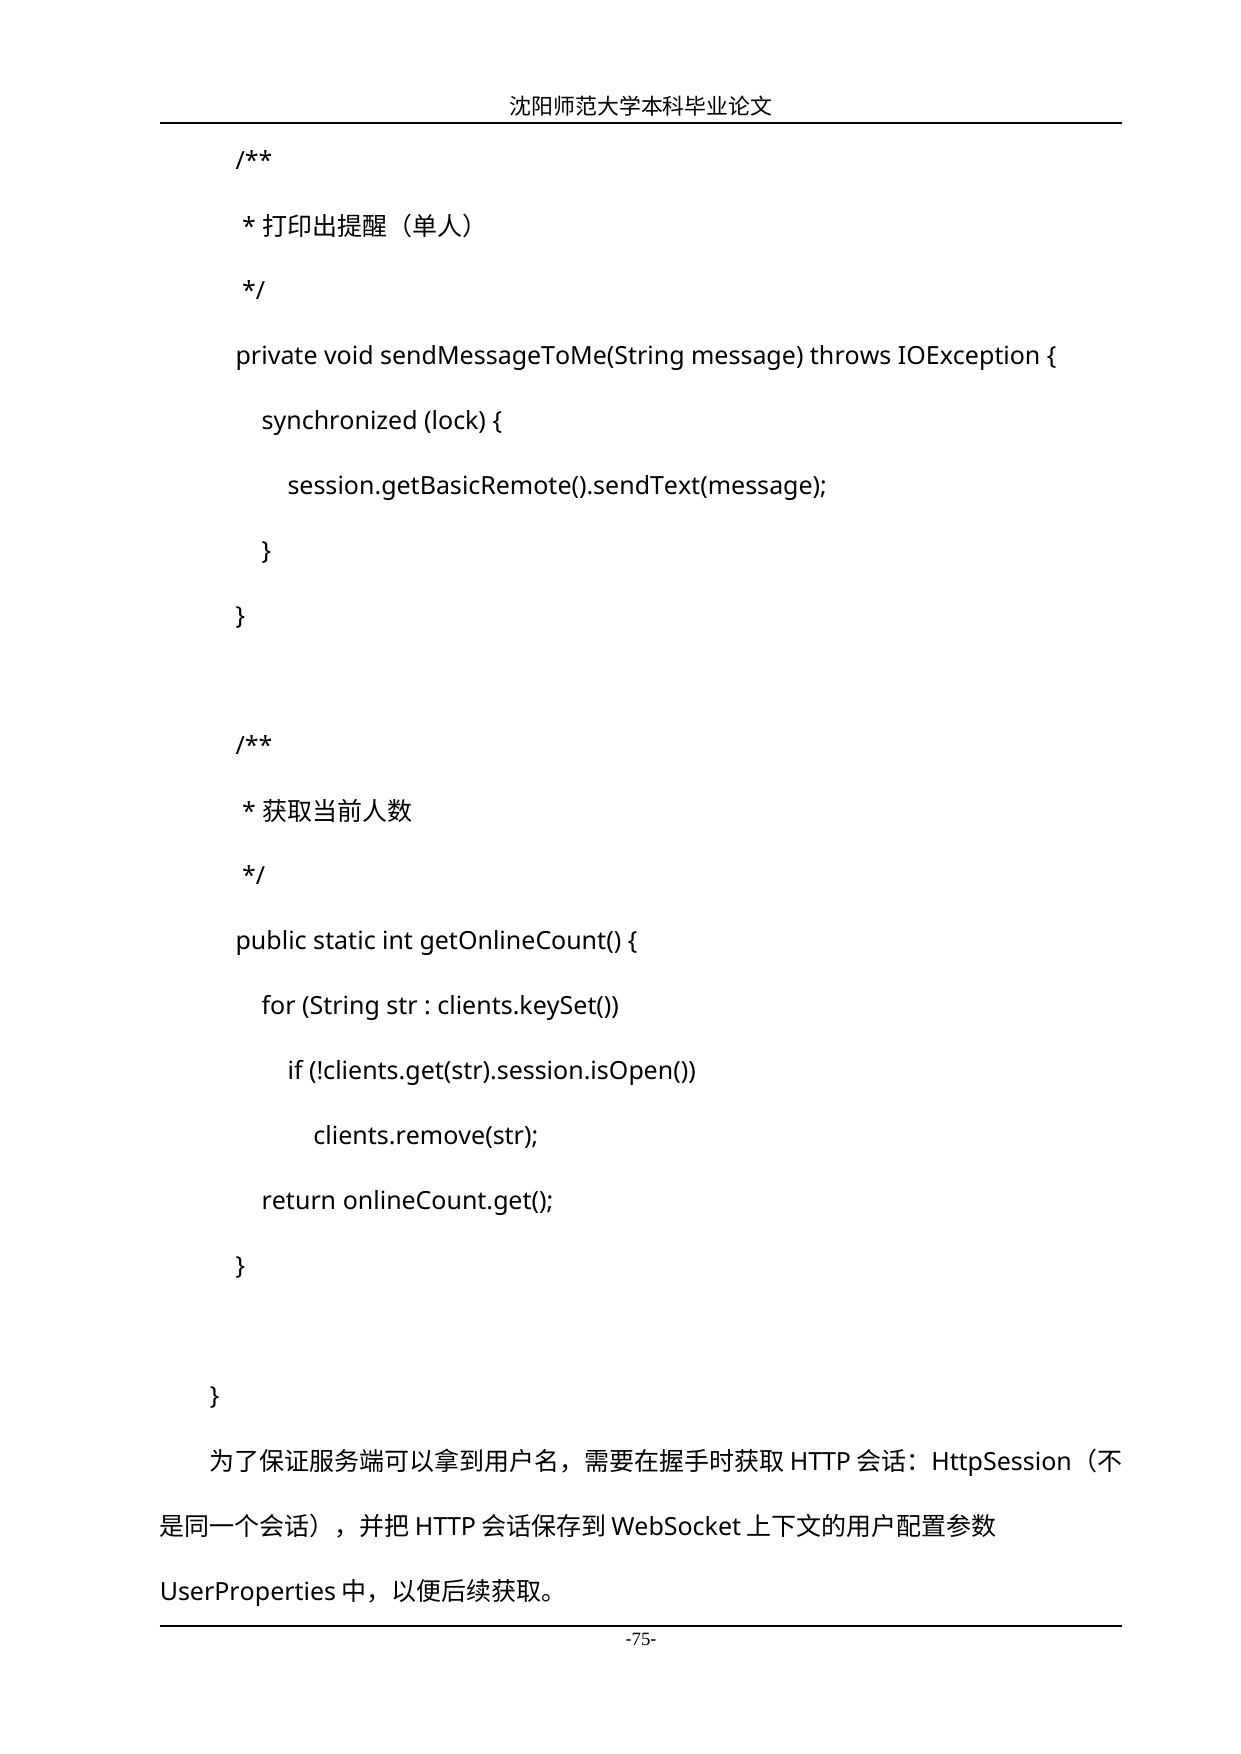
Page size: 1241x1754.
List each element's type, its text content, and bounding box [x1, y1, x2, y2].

text return onlineCount.get(); [159, 1167, 1122, 1232]
text */ [159, 257, 1122, 322]
text session.getBasicRemote().sendText(message); [159, 452, 1122, 517]
text } [159, 1232, 1122, 1297]
text } [159, 1362, 1122, 1427]
text public static int getOnlineCount() { [159, 907, 1122, 972]
text for (String str : clients.keySet()) [159, 972, 1122, 1037]
text */ [159, 842, 1122, 907]
text } [159, 517, 1122, 582]
text 为了保证服务端可以拿到用户名，需要在握手时获取HTTP会话：HttpSession（不是同一个会话），并把HTTP会话保存到WebSocket上下文的用户配置参数 UserProperties中，以便后续获取。 [159, 1427, 1122, 1622]
text /** [159, 712, 1122, 777]
text /** [159, 127, 1122, 192]
text * 打印出提醒（单人） [159, 192, 1122, 257]
text * 获取当前人数 [159, 777, 1122, 842]
text private void sendMessageToMe(String message) throws IOException { [159, 322, 1122, 387]
text synchronized (lock) { [159, 387, 1122, 452]
text clients.remove(str); [159, 1102, 1122, 1167]
text if (!clients.get(str).session.isOpen()) [159, 1037, 1122, 1102]
text } [159, 582, 1122, 647]
